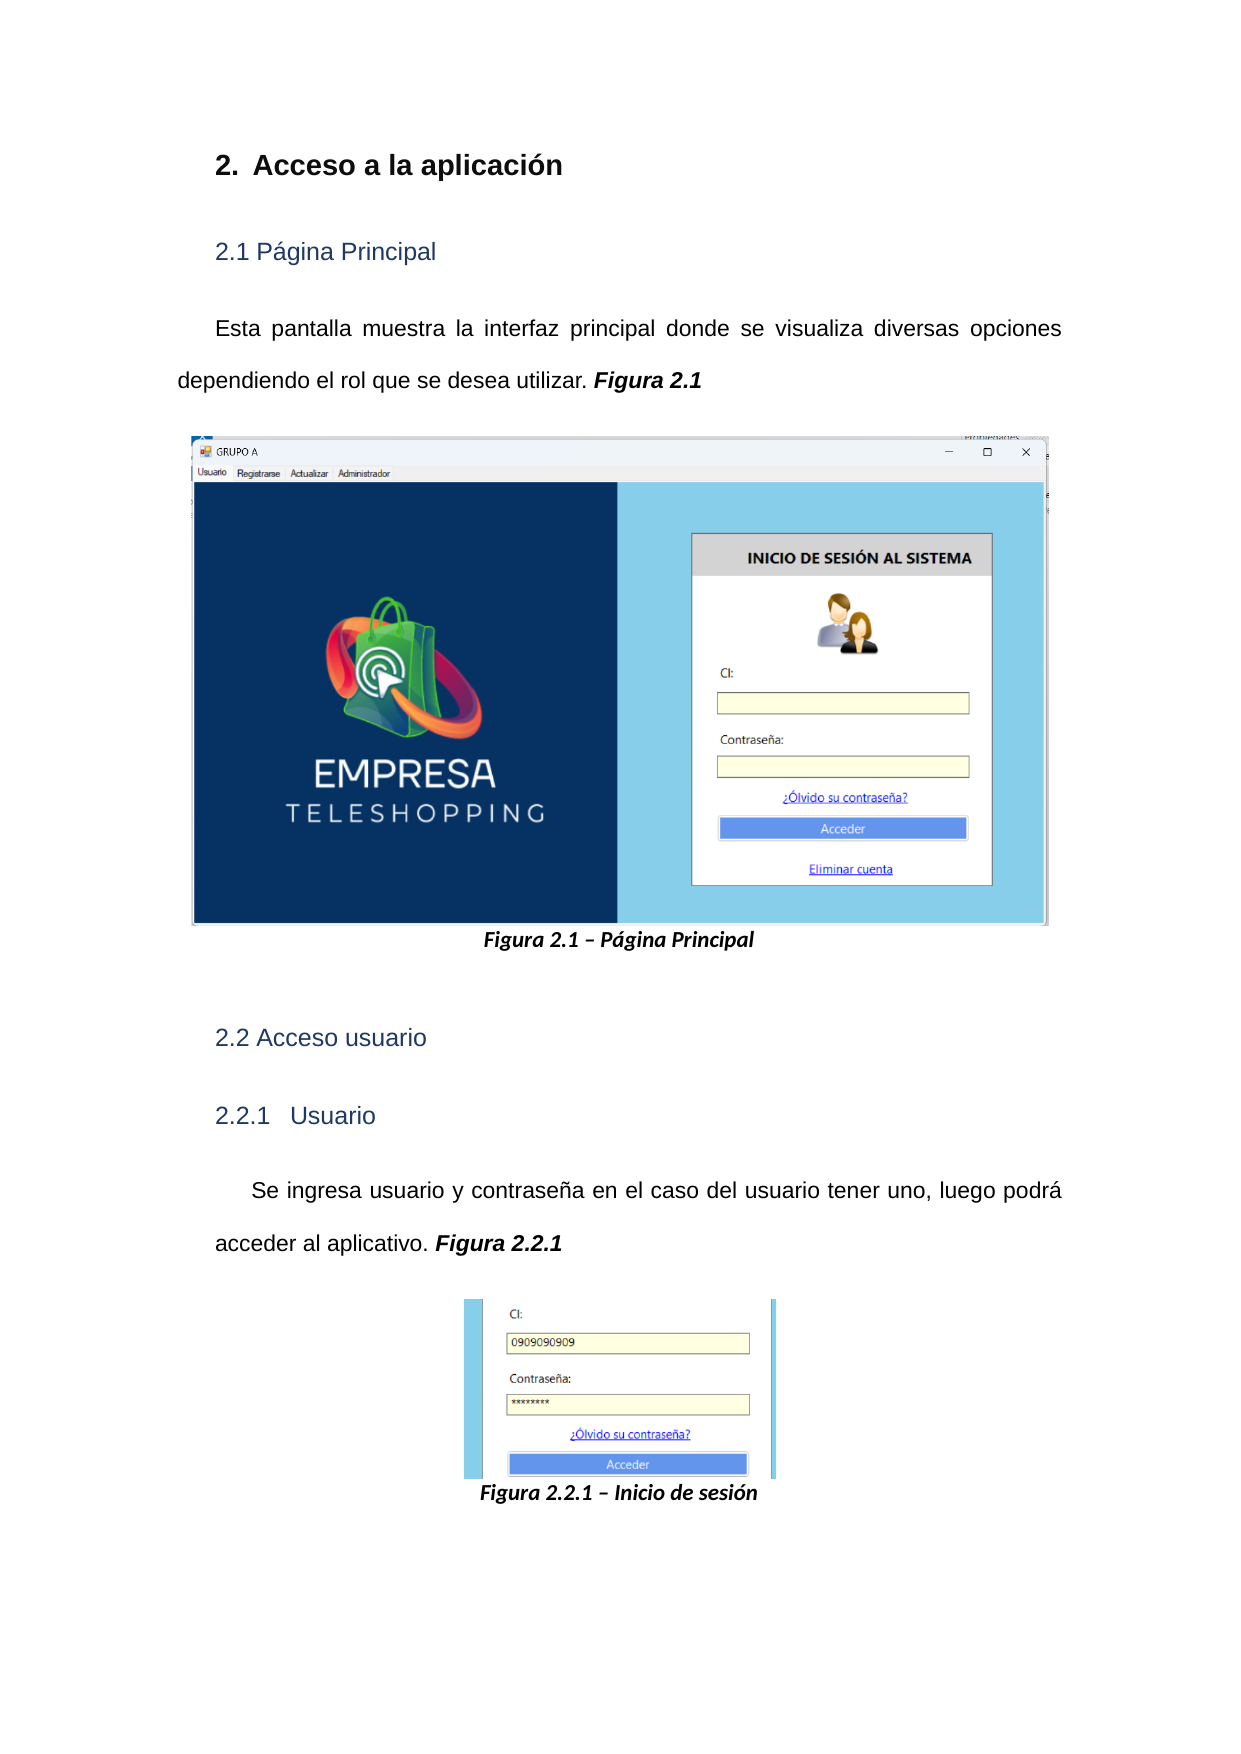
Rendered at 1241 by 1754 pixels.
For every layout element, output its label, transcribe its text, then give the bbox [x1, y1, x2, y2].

picture [191, 436, 1049, 926]
text Figura 2.1 – Página Principal [177, 926, 1063, 953]
picture [463, 1299, 777, 1479]
list Usuario [215, 1101, 1063, 1129]
subtitle Acceso a la aplicación [215, 148, 1063, 181]
text Esta pantalla muestra la interfaz principal donde se visualiza diversas opciones dependiendo el rol que se desea utilizar. Figura 2.1 [177, 314, 1063, 393]
subtitle Página Principal [215, 237, 1063, 265]
subtitle Acceso usuario [215, 1023, 1063, 1052]
text Se ingresa usuario y contraseña en el caso del usuario tener uno, luego podrá acceder al aplicativo. Figura 2.2.1 [215, 1177, 1063, 1256]
text Figura 2.2.1 – Inicio de sesión [177, 1478, 1063, 1506]
